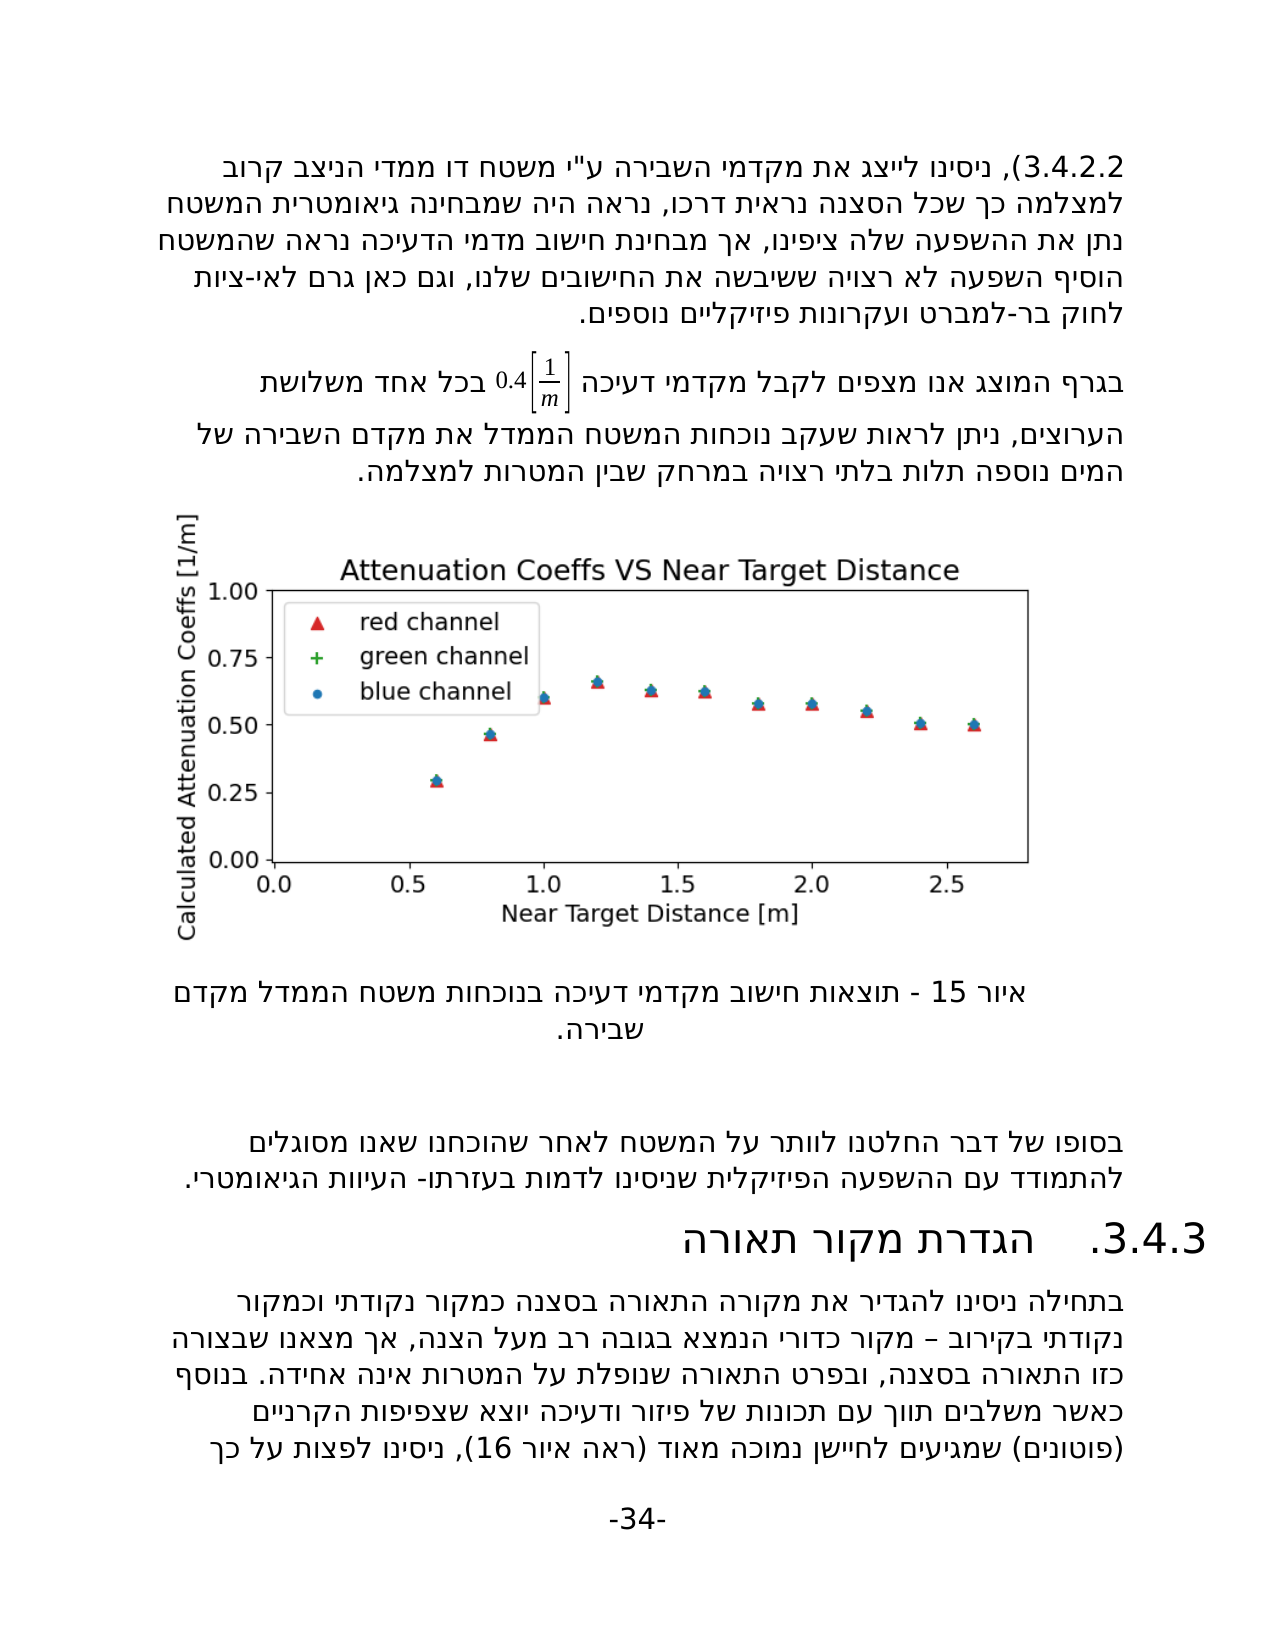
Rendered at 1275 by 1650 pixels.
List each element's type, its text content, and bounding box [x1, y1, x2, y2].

picture [150, 507, 1125, 956]
text בגרף המוצג אנו מצפים לקבל מקדמי דעיכה בכל אחד משלושת הערוצים, ניתן לראות שעקב נוכחות המשטח הממדל את מקדם השבירה של המים נוספה תלות בלתי רצויה במרחק שבין המטרות למצלמה. [150, 350, 1125, 488]
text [150, 150, 1125, 331]
subtitle הגדרת מקור תאורה [150, 1215, 1088, 1264]
text בסופו של דבר החלטנו לוותר על המשטח לאחר שהוכחנו שאנו מסוגלים להתמודד עם ההשפעה הפיזיקלית שניסינו לדמות בעזרתו- העיוות הגיאומטרי. [150, 1125, 1125, 1196]
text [150, 1284, 1125, 1465]
